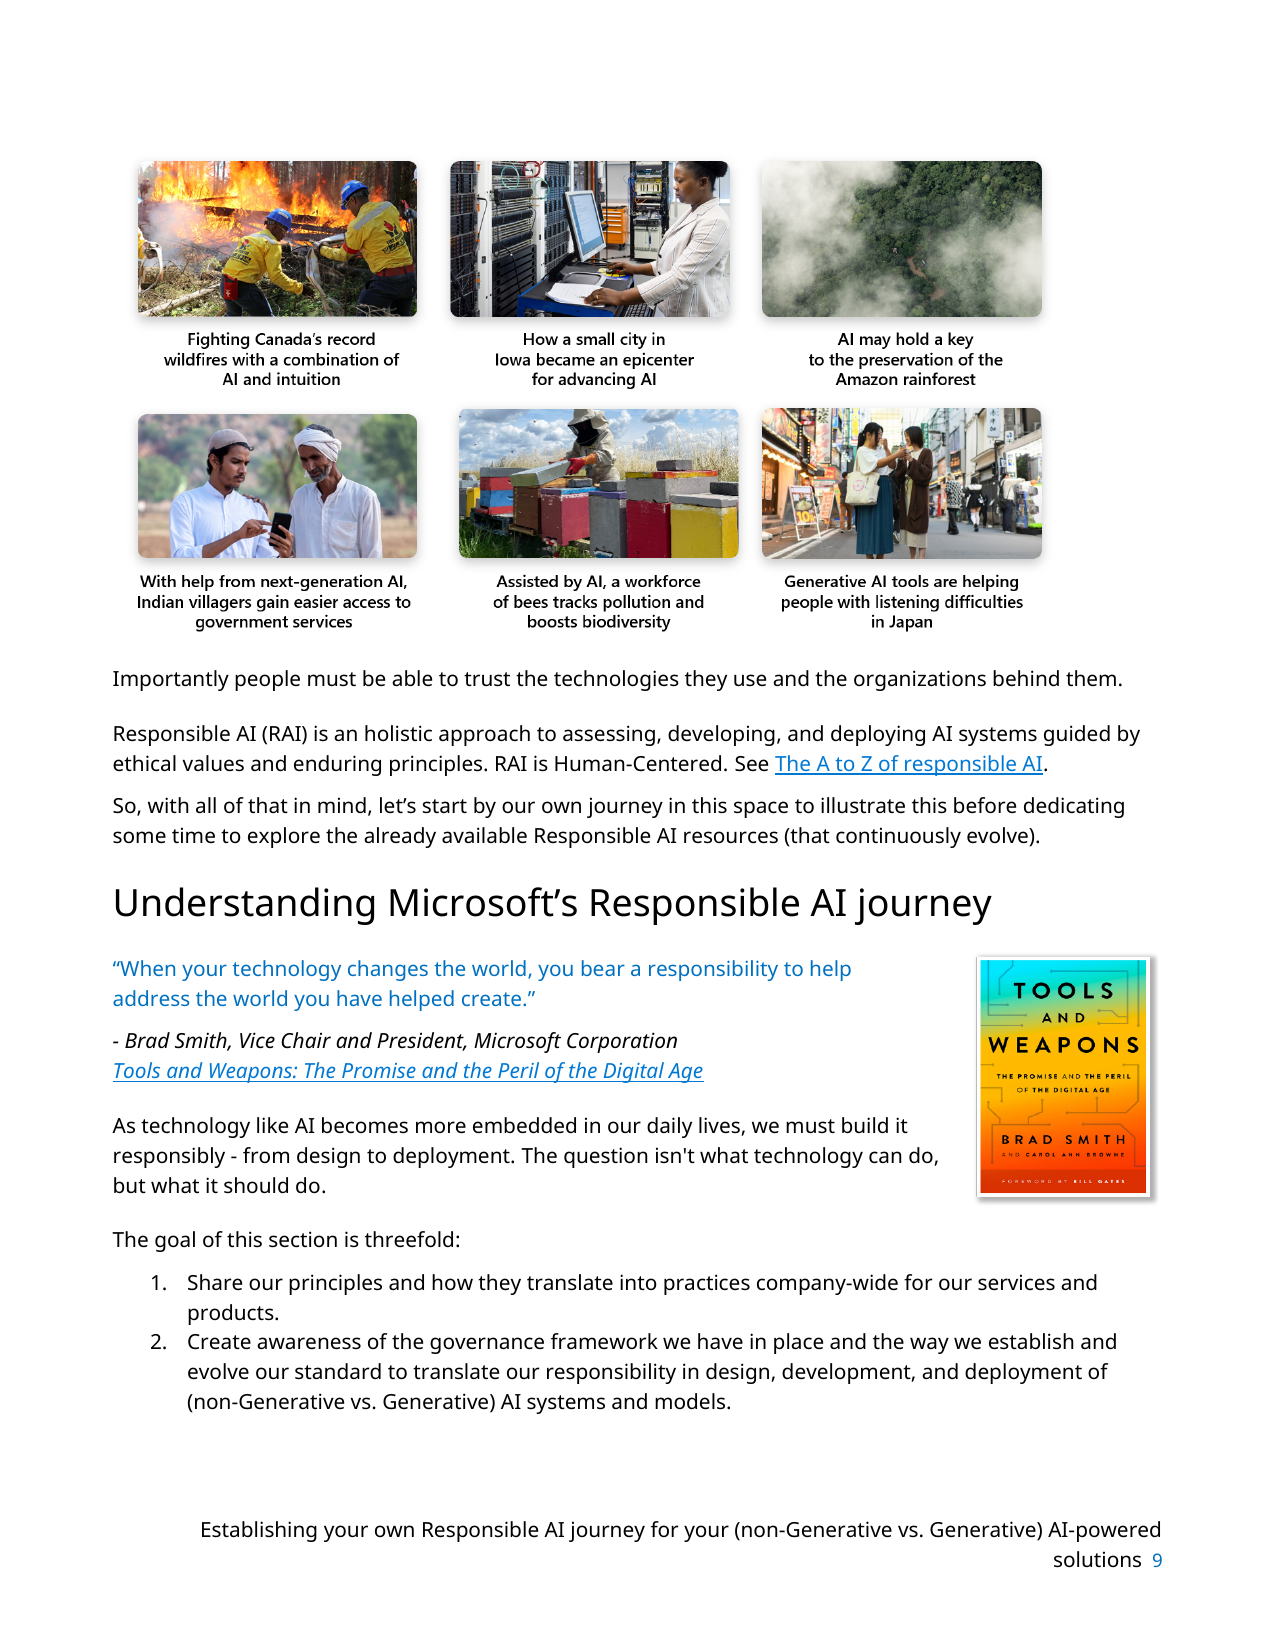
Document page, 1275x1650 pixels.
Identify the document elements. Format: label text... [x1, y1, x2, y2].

picture [112, 150, 1058, 639]
text Tools and Weapons: The Promise and the Peril of the Digital Age [112, 1056, 970, 1085]
list Share our principles and how they translate into practices company-wide for our services and products. [150, 1268, 1162, 1326]
text Importantly people must be able to trust the technologies they use and the organizations behind them. [112, 664, 1162, 693]
text So, with all of that in mind, let’s start by our own journey in this space to illustrate this before dedicating some time to explore the already available Responsible AI resources (that continuously evolve). [112, 791, 1162, 850]
list Create awareness of the governance framework we have in place and the way we establish and evolve our standard to translate our responsibility in design, development, and deployment of (non-Generative vs. Generative) AI systems and models. [150, 1327, 1162, 1416]
text “When your technology changes the world, you bear a responsibility to help address the world you have helped create.” [112, 954, 895, 1013]
picture [970, 950, 1158, 1206]
subtitle Understanding Microsoft’s Responsible AI journey [112, 876, 1162, 927]
text The goal of this section is threefold: [112, 1226, 1162, 1254]
text Responsible AI (RAI) is an holistic approach to assessing, developing, and deploying AI systems guided by ethical values and enduring principles. RAI is Human-Centered. See The A to Z of responsible AI. [112, 719, 1162, 778]
text - Brad Smith, Vice Chair and President, Microsoft Corporation [112, 1027, 970, 1055]
text As technology like AI becomes more embedded in our daily lives, we must build it responsibly - from design to deployment. The question isn't what technology can do, but what it should do. [112, 1111, 970, 1199]
